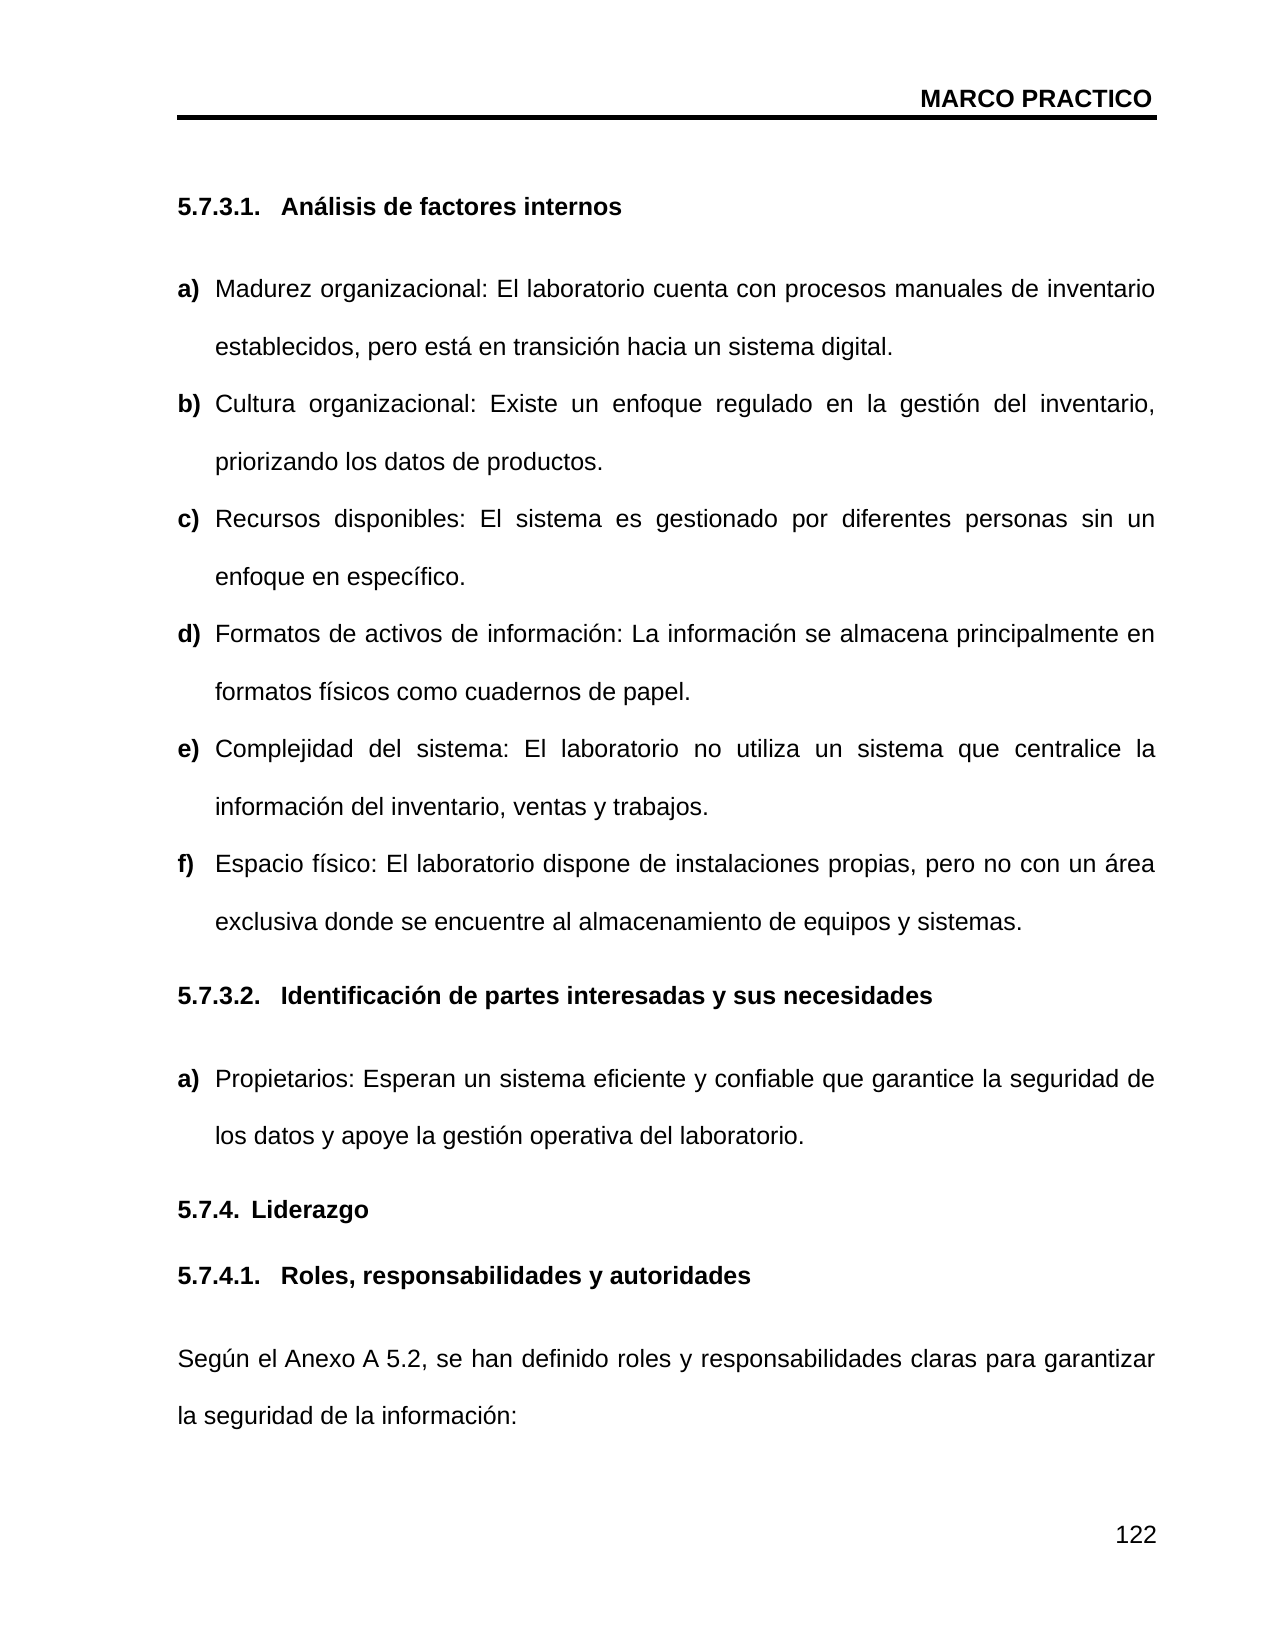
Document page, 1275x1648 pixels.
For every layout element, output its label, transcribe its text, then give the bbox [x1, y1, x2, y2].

list Madurez organizacional: El laboratorio cuenta con procesos manuales de inventario establecidos, pero está en transición hacia un sistema digital. [177, 274, 1157, 361]
list Propietarios: Esperan un sistema eficiente y confiable que garantice la seguridad de los datos y apoye la gestión operativa del laboratorio. [177, 1064, 1157, 1150]
text Según el Anexo A 5.2, se han definido roles y responsabilidades claras para garantizar la seguridad de la información: [177, 1344, 1157, 1430]
list Formatos de activos de información: La información se almacena principalmente en formatos físicos como cuadernos de papel. [177, 619, 1157, 706]
list Espacio físico: El laboratorio dispone de instalaciones propias, pero no con un área exclusiva donde se encuentre al almacenamiento de equipos y sistemas. [177, 849, 1157, 936]
list Cultura organizacional: Existe un enfoque regulado en la gestión del inventario, priorizando los datos de productos. [177, 389, 1157, 476]
subtitle Análisis de factores internos [177, 192, 1157, 221]
subtitle Identificación de partes interesadas y sus necesidades [177, 981, 1157, 1010]
list Recursos disponibles: El sistema es gestionado por diferentes personas sin un enfoque en específico. [177, 504, 1157, 591]
list Complejidad del sistema: El laboratorio no utiliza un sistema que centralice la información del inventario, ventas y trabajos. [177, 734, 1157, 821]
subtitle Liderazgo [177, 1195, 1157, 1224]
subtitle Roles, responsabilidades y autoridades [177, 1261, 1157, 1290]
